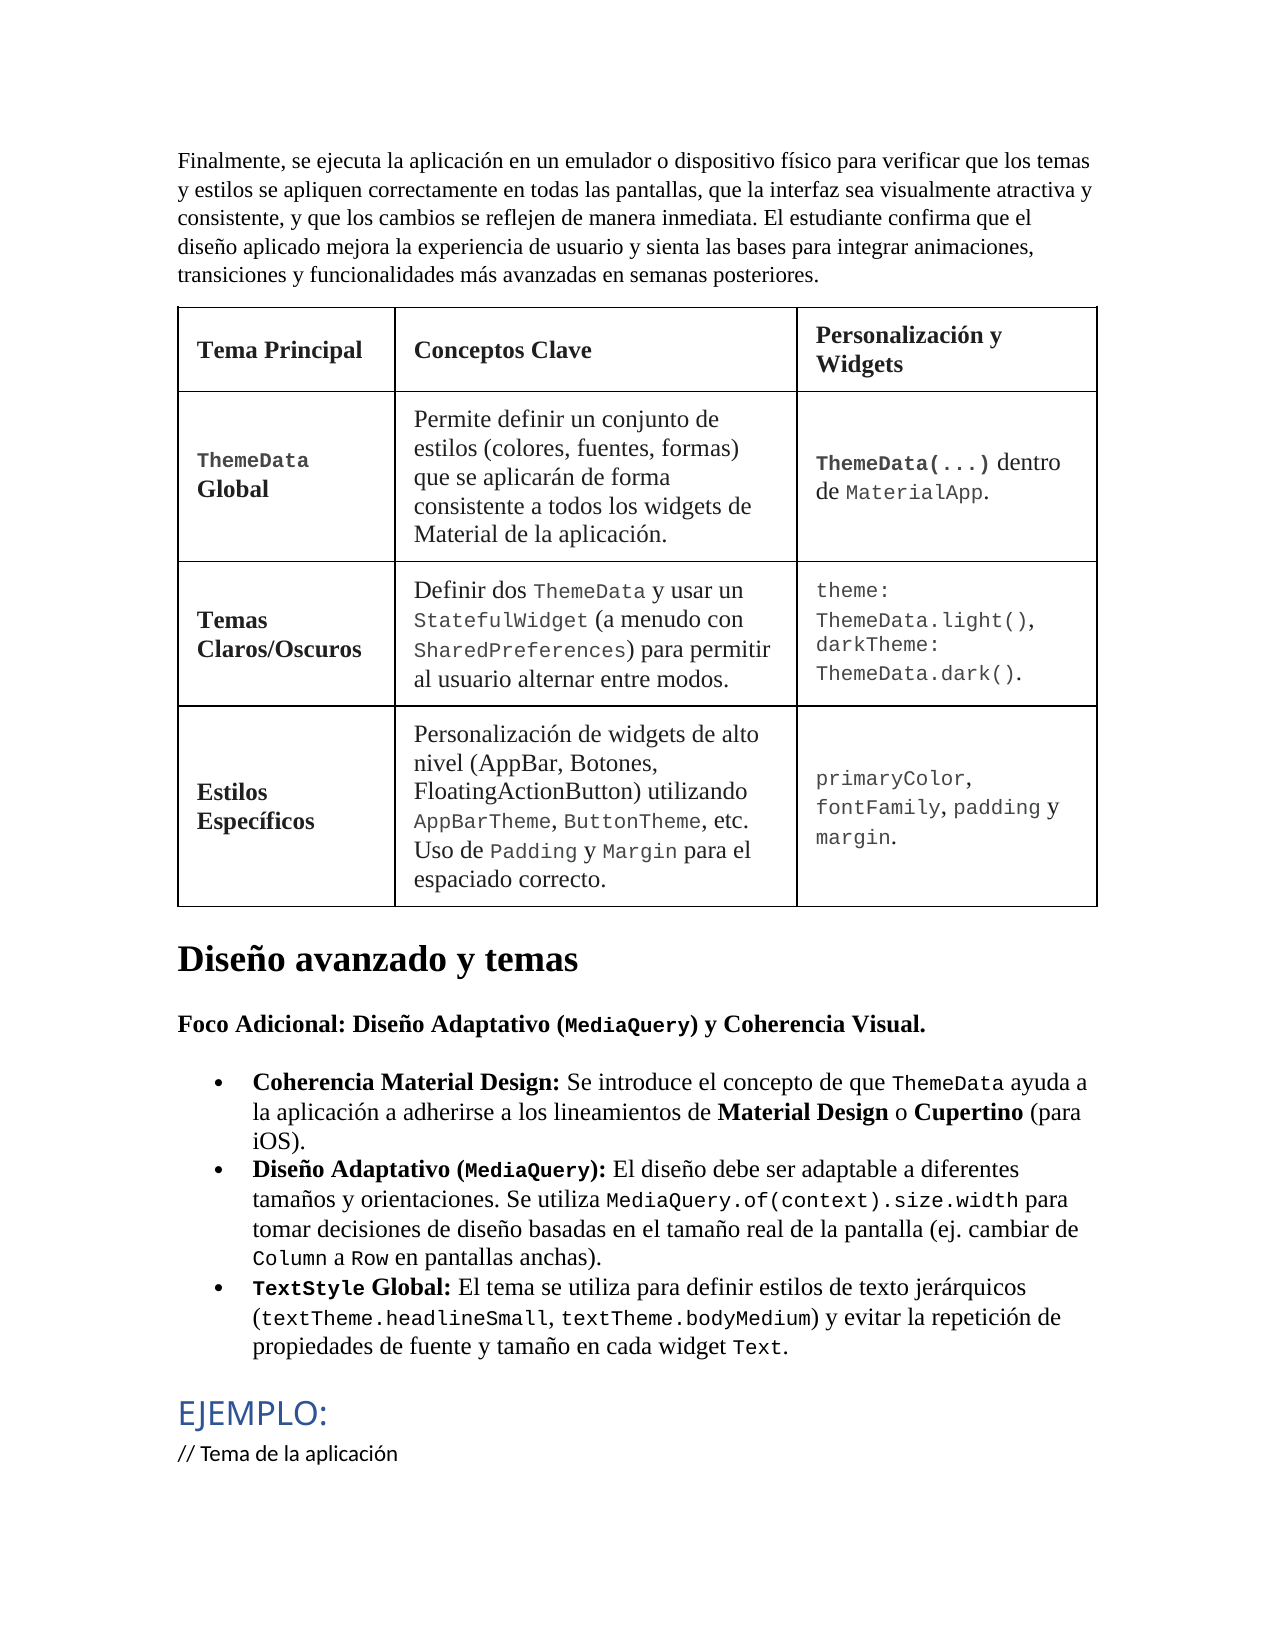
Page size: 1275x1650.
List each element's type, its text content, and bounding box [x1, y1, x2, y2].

list Diseño Adaptativo (MediaQuery): El diseño debe ser adaptable a diferentes tamaños y orientaciones. Se utiliza MediaQuery.of(context).size.width para tomar decisiones de diseño basadas en el tamaño real de la pantalla (ej. cambiar de Column a Row en pantallas anchas). [215, 1154, 1098, 1272]
table_cell Estilos Específicos [179, 707, 394, 906]
table_cell primaryColor, fontFamily, padding y margin. [798, 707, 1096, 906]
table_cell ThemeData(...) dentro de MaterialApp. [798, 392, 1096, 561]
subtitle EJEMPLO: [177, 1390, 1098, 1435]
table_header Conceptos Clave [396, 308, 796, 391]
table_header Personalización y Widgets [798, 308, 1096, 391]
list TextStyle Global: El tema se utiliza para definir estilos de texto jerárquicos (textTheme.headlineSmall, textTheme.bodyMedium) y evitar la repetición de propiedades de fuente y tamaño en cada widget Text. [215, 1272, 1098, 1361]
table_cell ThemeData Global [179, 392, 394, 561]
text // Tema de la aplicación [177, 1439, 1098, 1467]
table_header Tema Principal [179, 308, 394, 391]
table_cell Personalización de widgets de alto nivel (AppBar, Botones, FloatingActionButton) utilizando AppBarTheme, ButtonTheme, etc. Uso de Padding y Margin para el espaciado correcto. [396, 707, 796, 906]
table_cell Permite definir un conjunto de estilos (colores, fuentes, formas) que se aplicarán de forma consistente a todos los widgets de Material de la aplicación. [396, 392, 796, 561]
table_cell theme: ThemeData.light(), darkTheme: ThemeData.dark(). [798, 562, 1096, 705]
list Coherencia Material Design: Se introduce el concepto de que ThemeData ayuda a la aplicación a adherirse a los lineamientos de Material Design o Cupertino (para iOS). [215, 1067, 1098, 1154]
text Diseño avanzado y temas [177, 936, 1098, 979]
table_cell Temas Claros/Oscuros [179, 562, 394, 705]
table_cell Definir dos ThemeData y usar un StatefulWidget (a menudo con SharedPreferences) para permitir al usuario alternar entre modos. [396, 562, 796, 705]
text Finalmente, se ejecuta la aplicación en un emulador o dispositivo físico para verificar que los temas y estilos se apliquen correctamente en todas las pantallas, que la interfaz sea visualmente atractiva y consistente, y que los cambios se reflejen de manera inmediata. El estudiante confirma que el diseño aplicado mejora la experiencia de usuario y sienta las bases para integrar animaciones, transiciones y funcionalidades más avanzadas en semanas posteriores. [177, 148, 1098, 288]
text Foco Adicional: Diseño Adaptativo (MediaQuery) y Coherencia Visual. [177, 1009, 1098, 1038]
